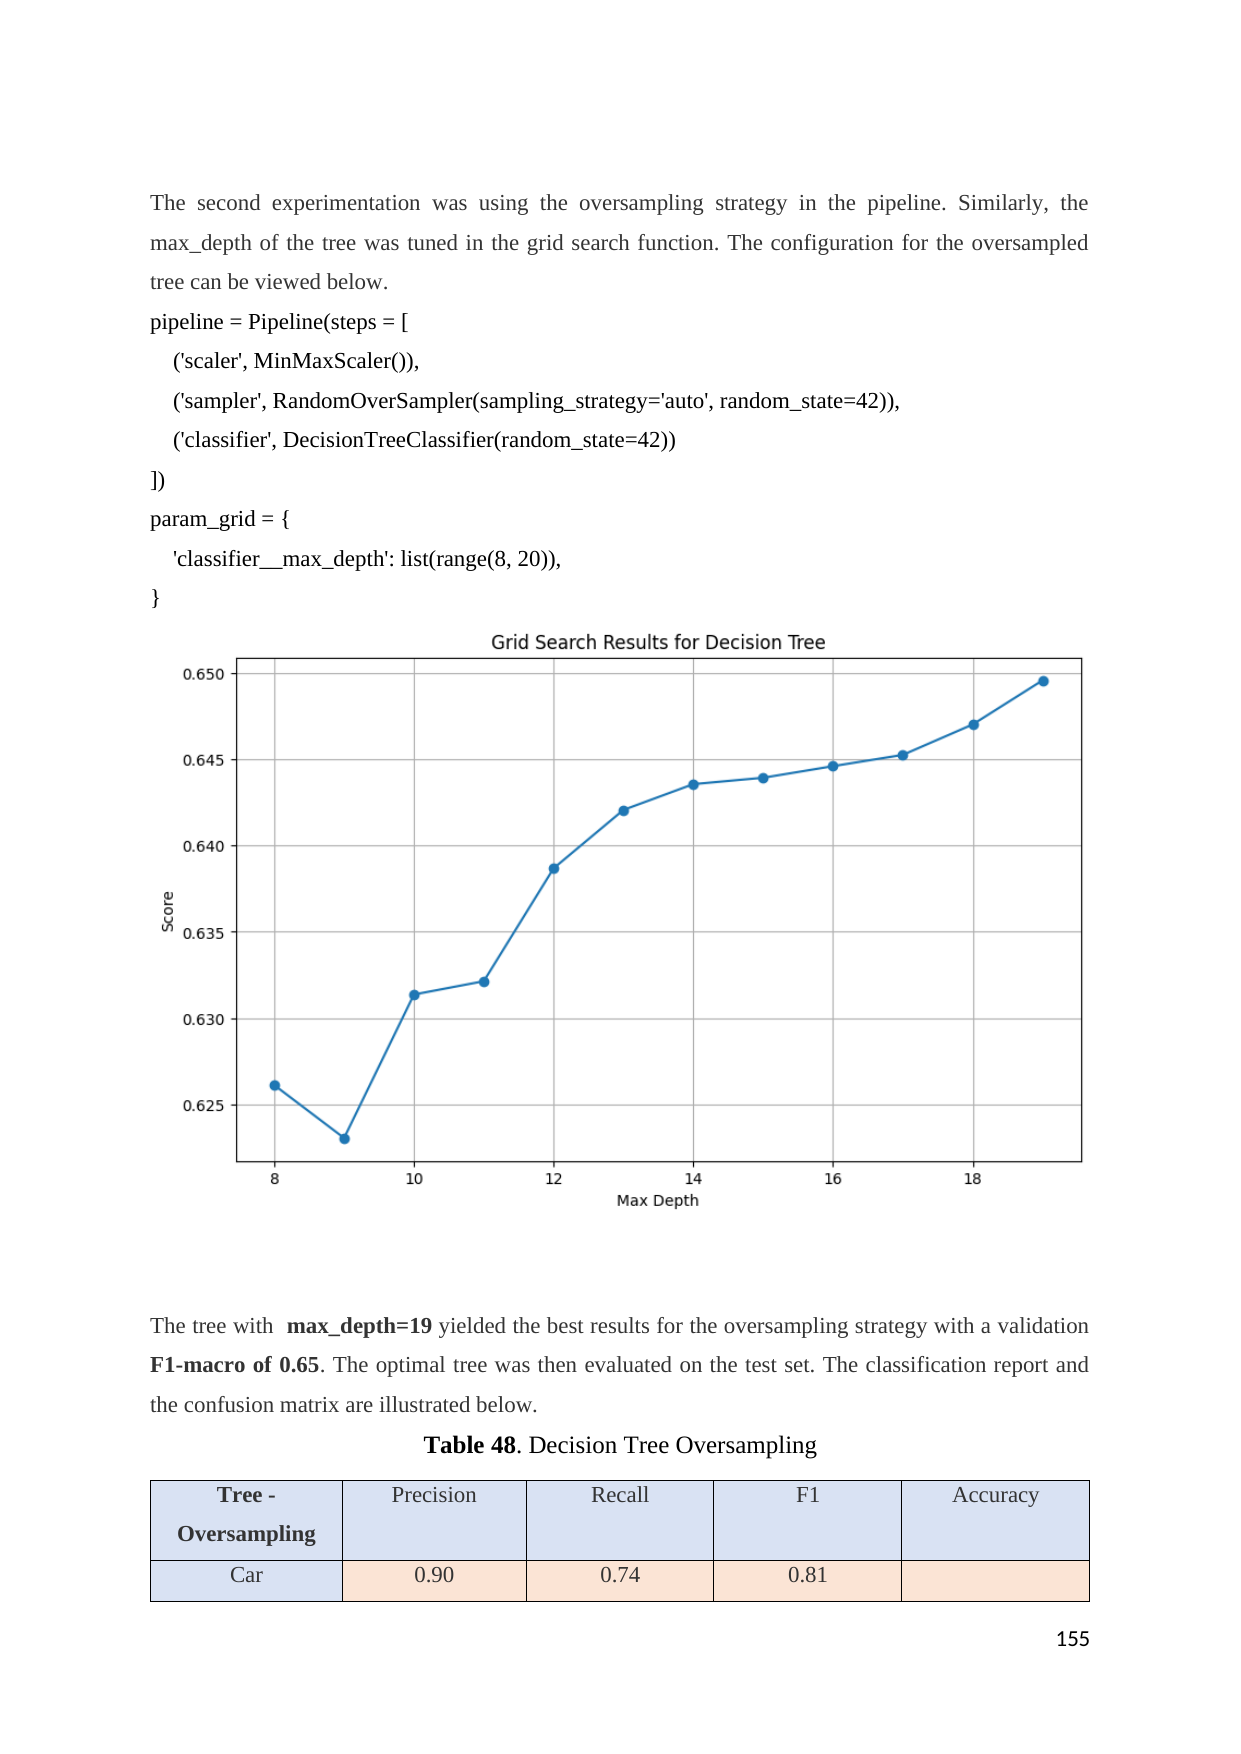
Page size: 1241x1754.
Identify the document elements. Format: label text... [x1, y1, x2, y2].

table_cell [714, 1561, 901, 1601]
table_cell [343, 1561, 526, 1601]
text } [150, 584, 1090, 611]
text 'classifier__max_depth': list(range(8, 20)), [150, 545, 1090, 571]
text ('scaler', MinMaxScaler()), [150, 347, 1090, 374]
text ]) [150, 466, 1090, 492]
text The second experimentation was using the oversampling strategy in the pipeline. Similarly, the max_depth of the tree was tuned in the grid search function. The configuration for the oversampled tree can be viewed below. [150, 189, 1090, 295]
text The tree with max_depth=19 yielded the best results for the oversampling strategy with a validation F1-macro of 0.65. The optimal tree was then evaluated on the test set. The classification report and the confusion matrix are illustrated below. [150, 1312, 1090, 1417]
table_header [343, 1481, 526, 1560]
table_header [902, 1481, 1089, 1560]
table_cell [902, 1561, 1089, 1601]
text pipeline = Pipeline(steps = [ [150, 308, 1090, 334]
text Table 48. Decision Tree Oversampling [150, 1430, 1090, 1459]
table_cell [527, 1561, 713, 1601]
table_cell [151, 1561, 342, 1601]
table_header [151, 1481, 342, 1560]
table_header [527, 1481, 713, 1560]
picture [150, 623, 1091, 1219]
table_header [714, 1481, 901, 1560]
text param_grid = { [150, 505, 1090, 532]
text ('classifier', DecisionTreeClassifier(random_state=42)) [150, 426, 1090, 453]
text ('sampler', RandomOverSampler(sampling_strategy='auto', random_state=42)), [150, 387, 1090, 413]
